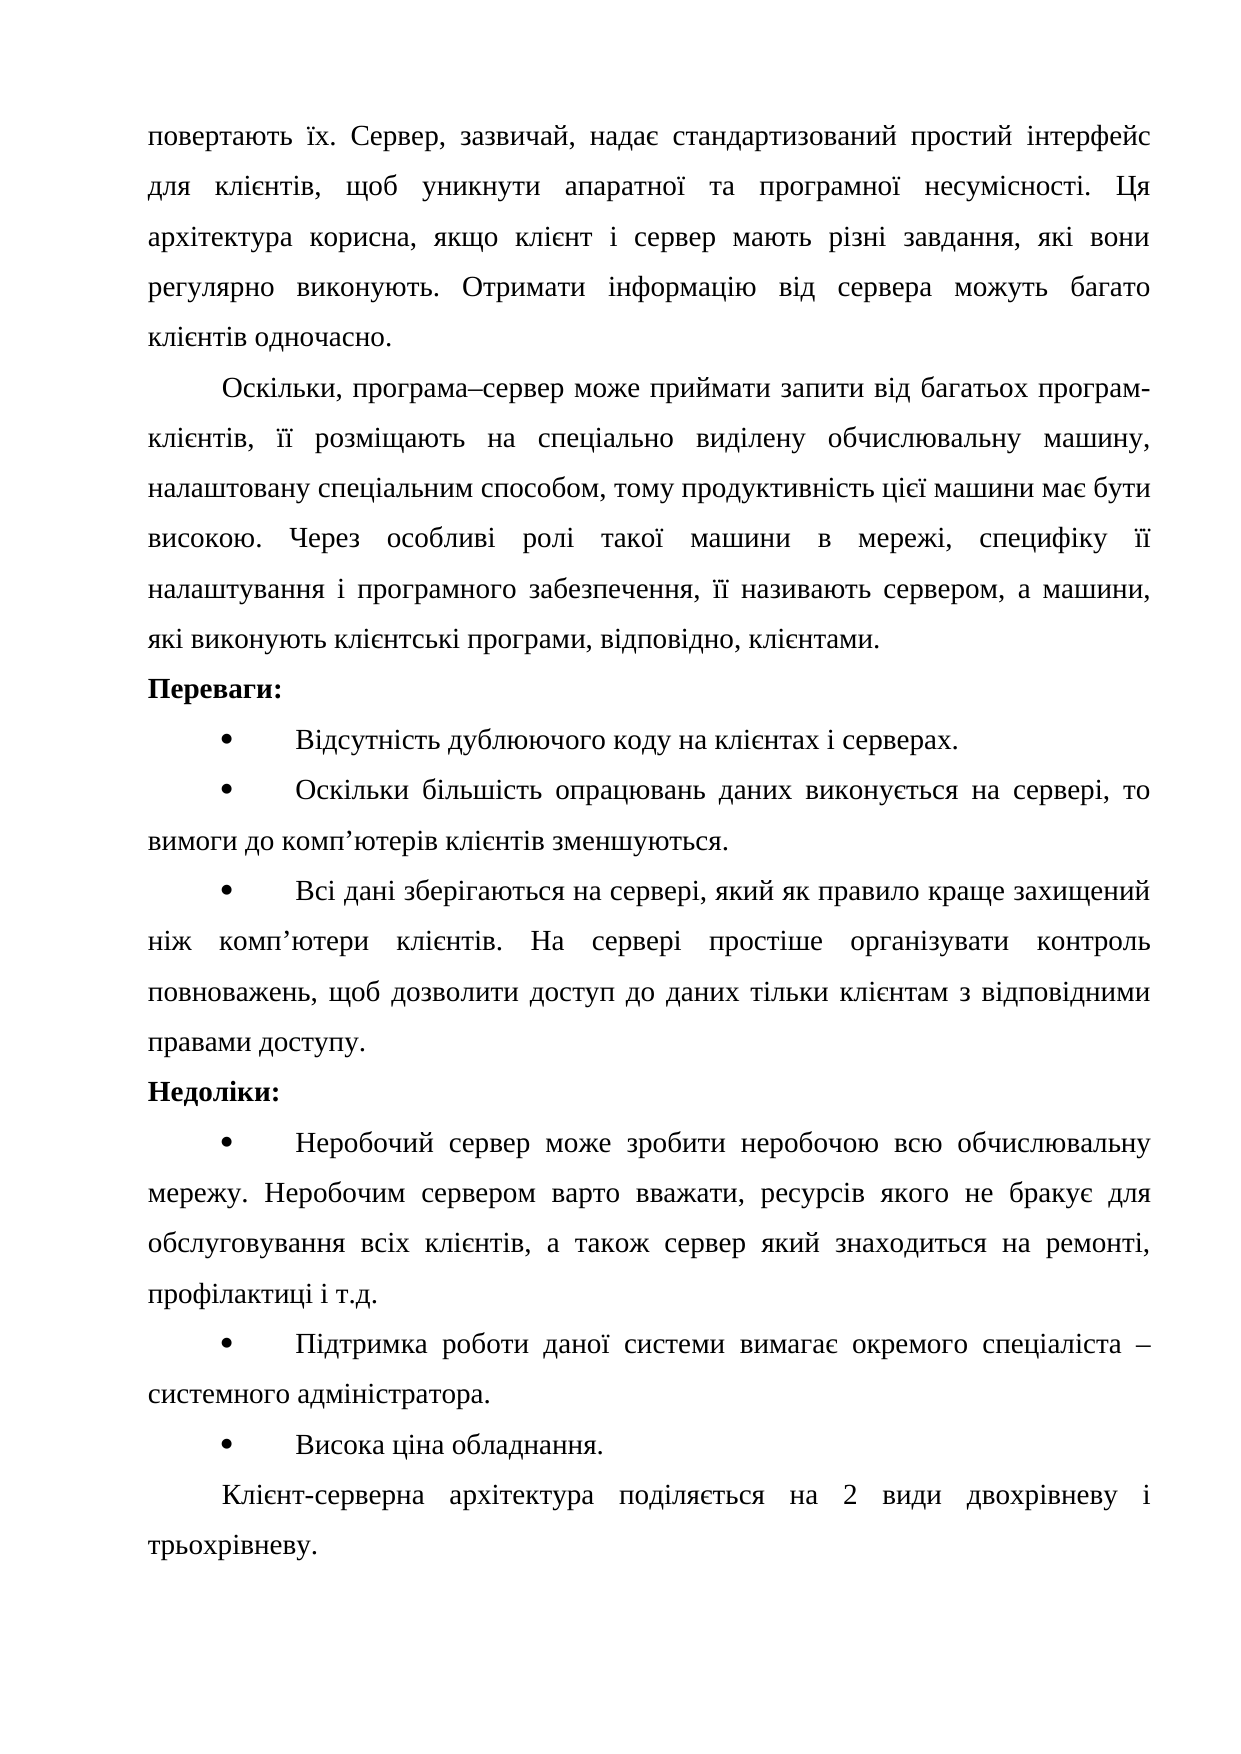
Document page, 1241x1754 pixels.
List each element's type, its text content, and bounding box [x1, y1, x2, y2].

list Недоліки: [89, 1074, 1152, 1108]
list Оскільки більшість опрацювань даних виконується на сервері, то вимоги до комп’ютерів клієнтів зменшуються. [148, 772, 1152, 856]
list Неробочий сервер може зробити неробочою всю обчислювальну мережу. Неробочим сервером варто вважати, ресурсів якого не бракує для обслуговування всіх клієнтів, а також сервер який знаходиться на ремонті, профілактиці і т.д. [148, 1125, 1152, 1309]
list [148, 118, 1152, 353]
list Всі дані зберігаються на сервері, який як правило краще захищений ніж комп’ютери клієнтів. На сервері простіше організувати контроль повноважень, щоб дозволити доступ до даних тільки клієнтам з відповідними правами доступу. [148, 873, 1152, 1058]
list Оскільки, програма–сервер може приймати запити від багатьох програм-клієнтів, її розміщають на спеціально виділену обчислювальну машину, налаштовану спеціальним способом, тому продуктивність цієї машини має бути високою. Через особливі ролі такої машини в мережі, специфіку її налаштування і програмного забезпечення, її називають сервером, а машини, які виконують клієнтські програми, відповідно, клієнтами. [148, 370, 1152, 655]
list Відсутність дублюючого коду на клієнтах і серверах. [148, 722, 1152, 756]
list Переваги: [148, 672, 1152, 705]
list Клієнт-серверна архітектура поділяється на 2 види двохрівневу і трьохрівневу. [148, 1477, 1152, 1561]
list Підтримка роботи даної системи вимагає окремого спеціаліста – системного адміністратора. [148, 1326, 1152, 1410]
list Висока ціна обладнання. [148, 1427, 1152, 1460]
